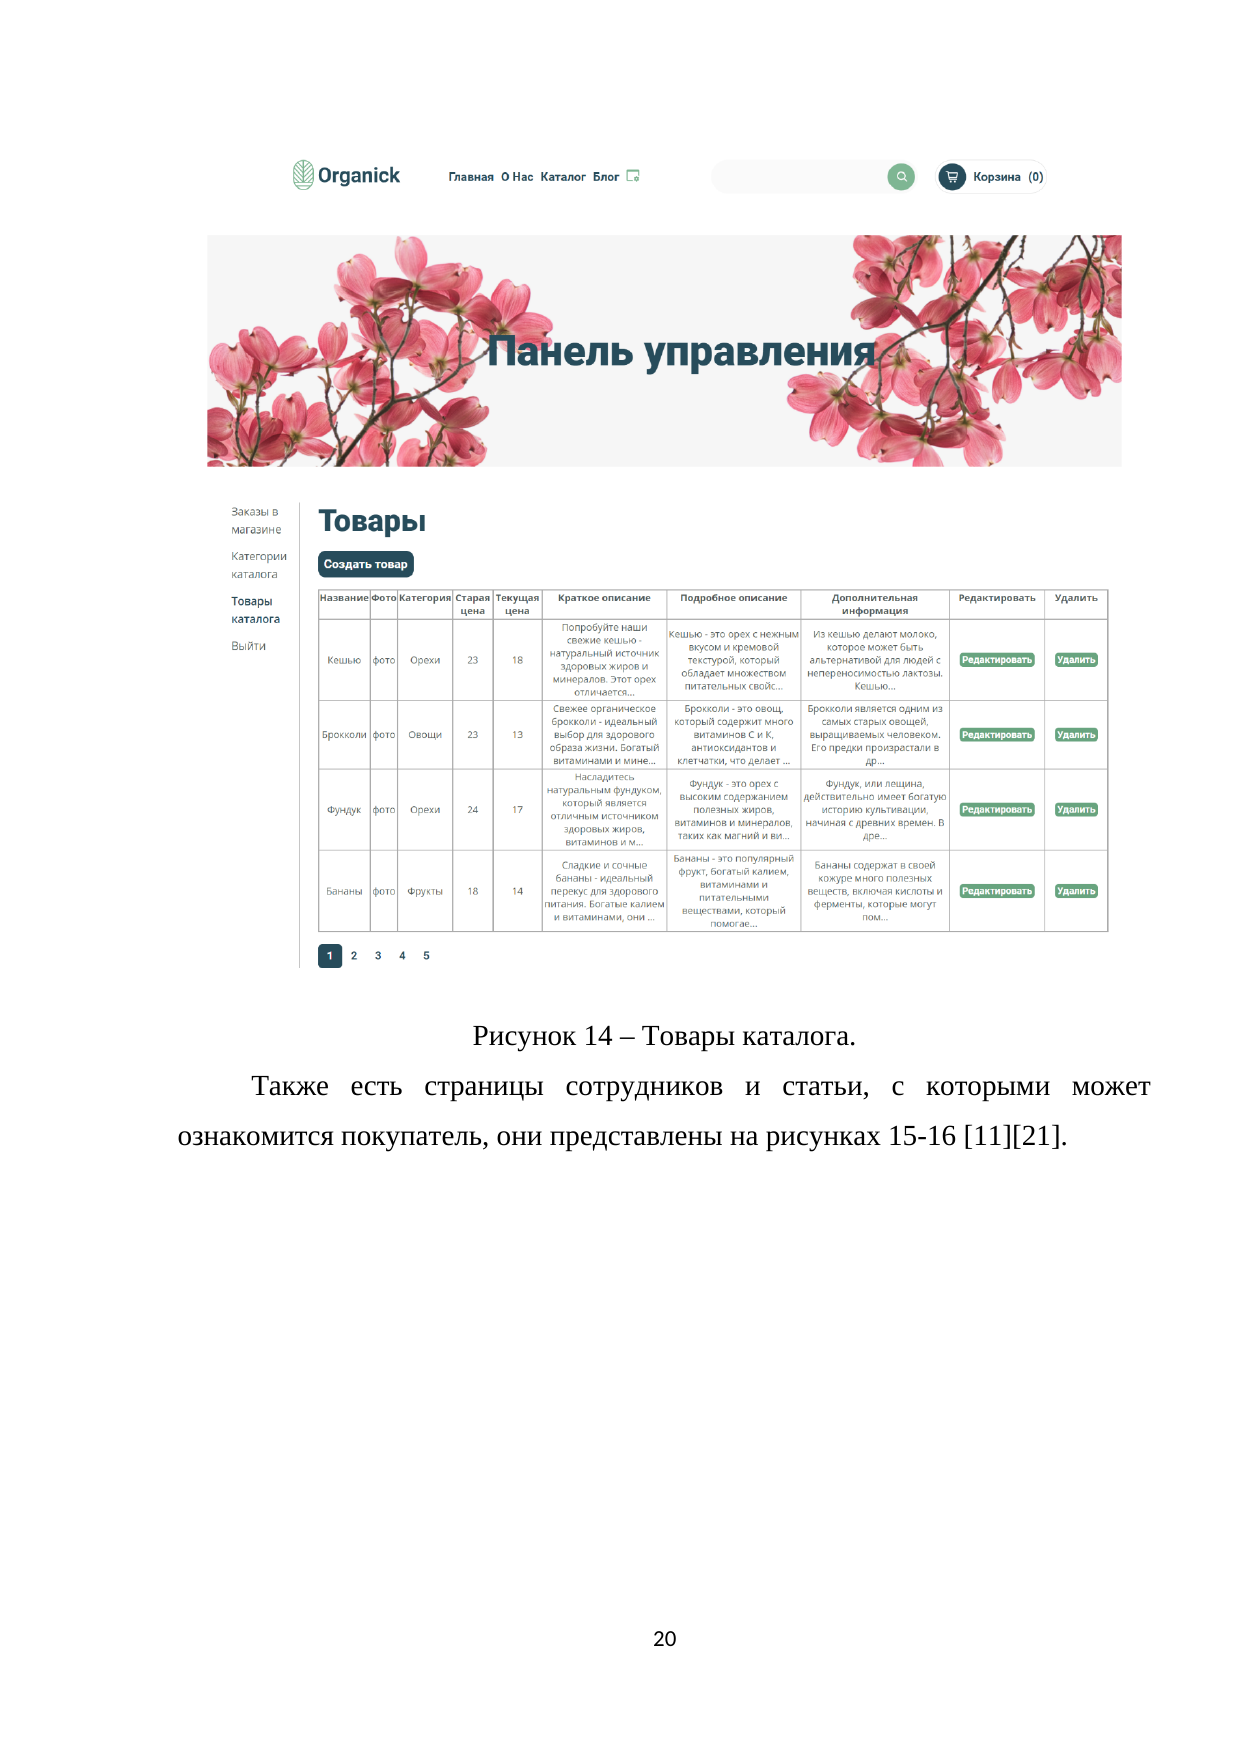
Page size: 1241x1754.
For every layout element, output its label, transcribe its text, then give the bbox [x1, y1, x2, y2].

text Также есть страницы сотрудников и статьи, с которыми может ознакомится покупатель, они представлены на рисунках 15-16 [11][21]. [177, 1068, 1152, 1152]
picture [207, 118, 1122, 1004]
text Рисунок 14 – Товары каталога. [177, 1018, 1152, 1051]
